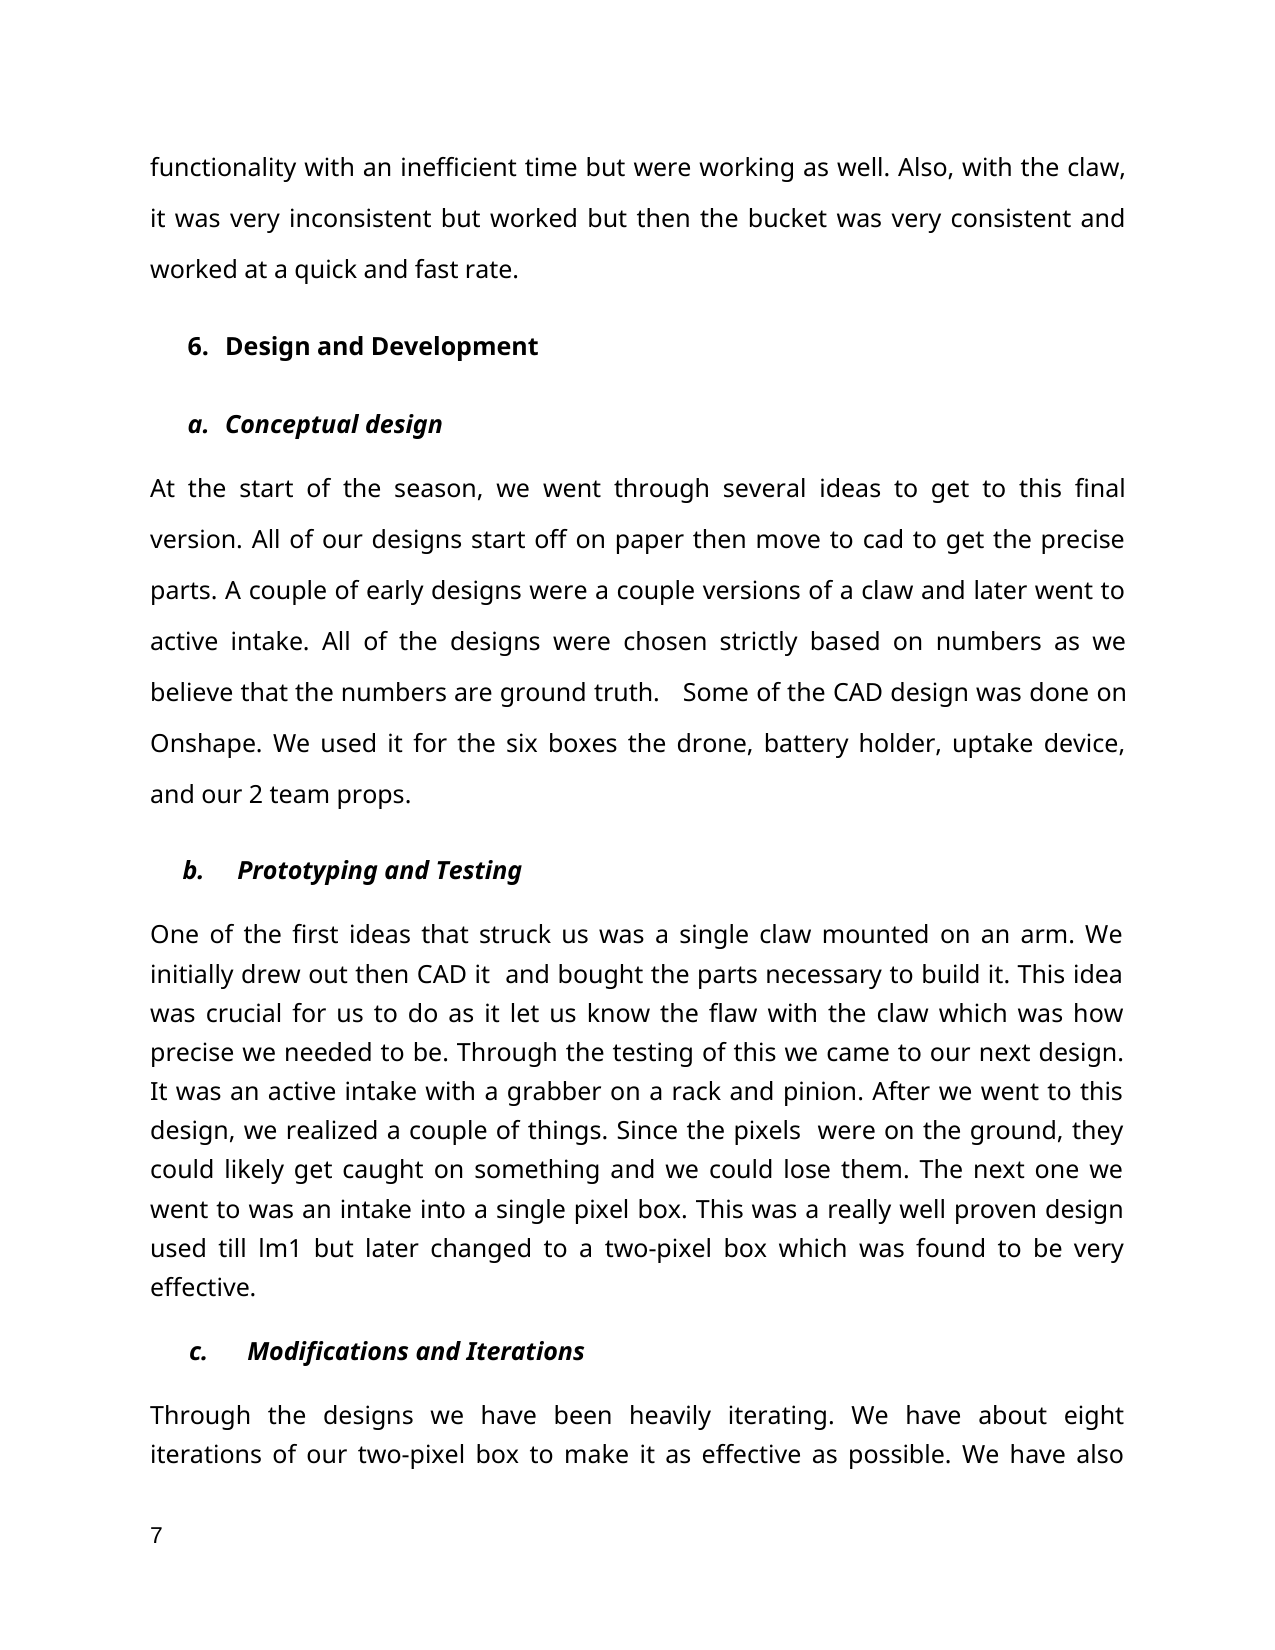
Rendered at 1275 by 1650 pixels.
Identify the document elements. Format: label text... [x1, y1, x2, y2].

list Design and Development [187, 328, 1125, 362]
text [150, 150, 1127, 286]
list Conceptual design [187, 406, 1125, 441]
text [150, 1398, 1125, 1471]
text c. Modifications and Iterations [150, 1334, 1125, 1368]
text At the start of the season, we went through several ideas to get to this final version. All of our designs start off on paper then move to cad to get the precise parts. A couple of early designs were a couple versions of a claw and later went to active intake. All of the designs were chosen strictly based on numbers as we believe that the numbers are ground truth. Some of the CAD design was done on Onshape. We used it for the six boxes the drone, battery holder, uptake device, and our 2 team props. [150, 471, 1127, 811]
text One of the first ideas that struck us was a single claw mounted on an arm. We initially drew out then CAD it and bought the parts necessary to build it. This idea was crucial for us to do as it let us know the flaw with the claw which was how precise we needed to be. Through the testing of this we came to our next design. It was an active intake with a grabber on a rack and pinion. After we went to this design, we realized a couple of things. Since the pixels were on the ground, they could likely get caught on something and we could lose them. The next one we went to was an intake into a single pixel box. This was a really well proven design used till lm1 but later changed to a two-pixel box which was found to be very effective. [150, 917, 1125, 1304]
text b. Prototyping and Testing [150, 853, 1125, 887]
